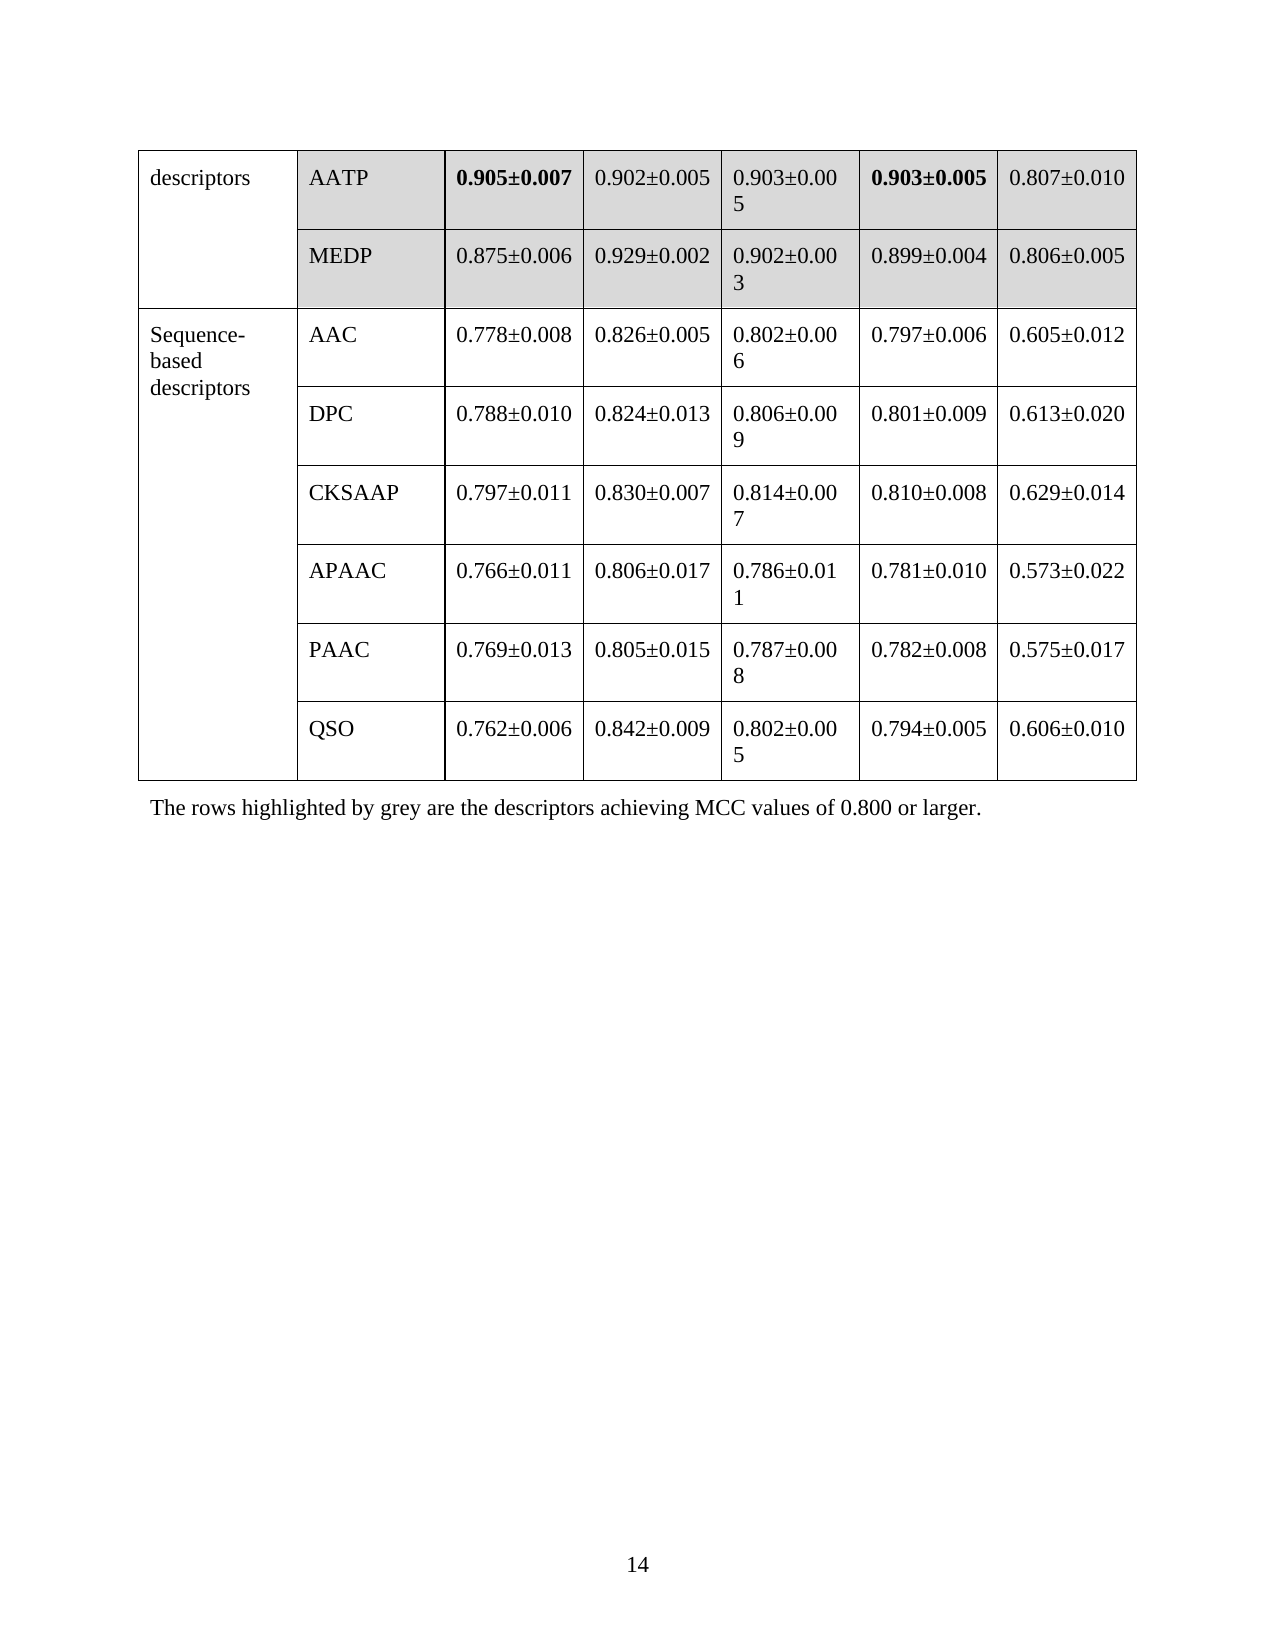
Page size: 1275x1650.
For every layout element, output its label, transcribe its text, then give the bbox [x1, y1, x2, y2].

table_cell 0.769±0.013 [446, 624, 583, 701]
table_cell 0.929±0.002 [584, 230, 721, 307]
table_cell AATP [298, 151, 444, 229]
table_cell 0.629±0.014 [998, 466, 1136, 544]
table_cell CKSAAP [298, 466, 444, 544]
table_cell 0.824±0.013 [584, 387, 721, 465]
table_cell 0.781±0.010 [860, 545, 997, 622]
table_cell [139, 151, 297, 307]
table_cell 0.903±0.005 [860, 151, 997, 229]
table_cell DPC [298, 387, 444, 465]
table_cell 0.902±0.005 [584, 151, 721, 229]
table_cell 0.905±0.007 [446, 151, 583, 229]
table_cell 0.902±0.003 [722, 230, 859, 307]
table_cell 0.899±0.004 [860, 230, 997, 307]
table_cell 0.806±0.017 [584, 545, 721, 622]
table_cell 0.806±0.005 [998, 230, 1136, 307]
table_cell 0.842±0.009 [584, 702, 721, 780]
table_cell 0.802±0.006 [722, 309, 859, 386]
table_cell QSO [298, 702, 444, 780]
table_cell 0.797±0.006 [860, 309, 997, 386]
table_cell 0.830±0.007 [584, 466, 721, 544]
table_cell MEDP [298, 230, 444, 307]
table_cell 0.801±0.009 [860, 387, 997, 465]
table_cell 0.613±0.020 [998, 387, 1136, 465]
table_cell 0.814±0.007 [722, 466, 859, 544]
table_cell 0.606±0.010 [998, 702, 1136, 780]
table_cell 0.786±0.011 [722, 545, 859, 622]
table_cell 0.797±0.011 [446, 466, 583, 544]
table_cell 0.794±0.005 [860, 702, 997, 780]
table_cell 0.605±0.012 [998, 309, 1136, 386]
table_cell 0.810±0.008 [860, 466, 997, 544]
table_cell 0.826±0.005 [584, 309, 721, 386]
table_cell 0.778±0.008 [446, 309, 583, 386]
table_cell 0.806±0.009 [722, 387, 859, 465]
table_cell AAC [298, 309, 444, 386]
table_cell 0.805±0.015 [584, 624, 721, 701]
table_cell 0.575±0.017 [998, 624, 1136, 701]
table_cell 0.766±0.011 [446, 545, 583, 622]
table_cell 0.875±0.006 [446, 230, 583, 307]
table_cell 0.573±0.022 [998, 545, 1136, 622]
table_cell APAAC [298, 545, 444, 622]
table_cell 0.807±0.010 [998, 151, 1136, 229]
text The rows highlighted by grey are the descriptors achieving MCC values of 0.800 or larger. [150, 793, 1125, 820]
table_cell 0.762±0.006 [446, 702, 583, 780]
table_cell 0.788±0.010 [446, 387, 583, 465]
table_cell 0.782±0.008 [860, 624, 997, 701]
table_cell 0.903±0.005 [722, 151, 859, 229]
table_cell 0.802±0.005 [722, 702, 859, 780]
table_cell Sequence-based descriptors [139, 309, 297, 780]
table_cell PAAC [298, 624, 444, 701]
table_cell 0.787±0.008 [722, 624, 859, 701]
